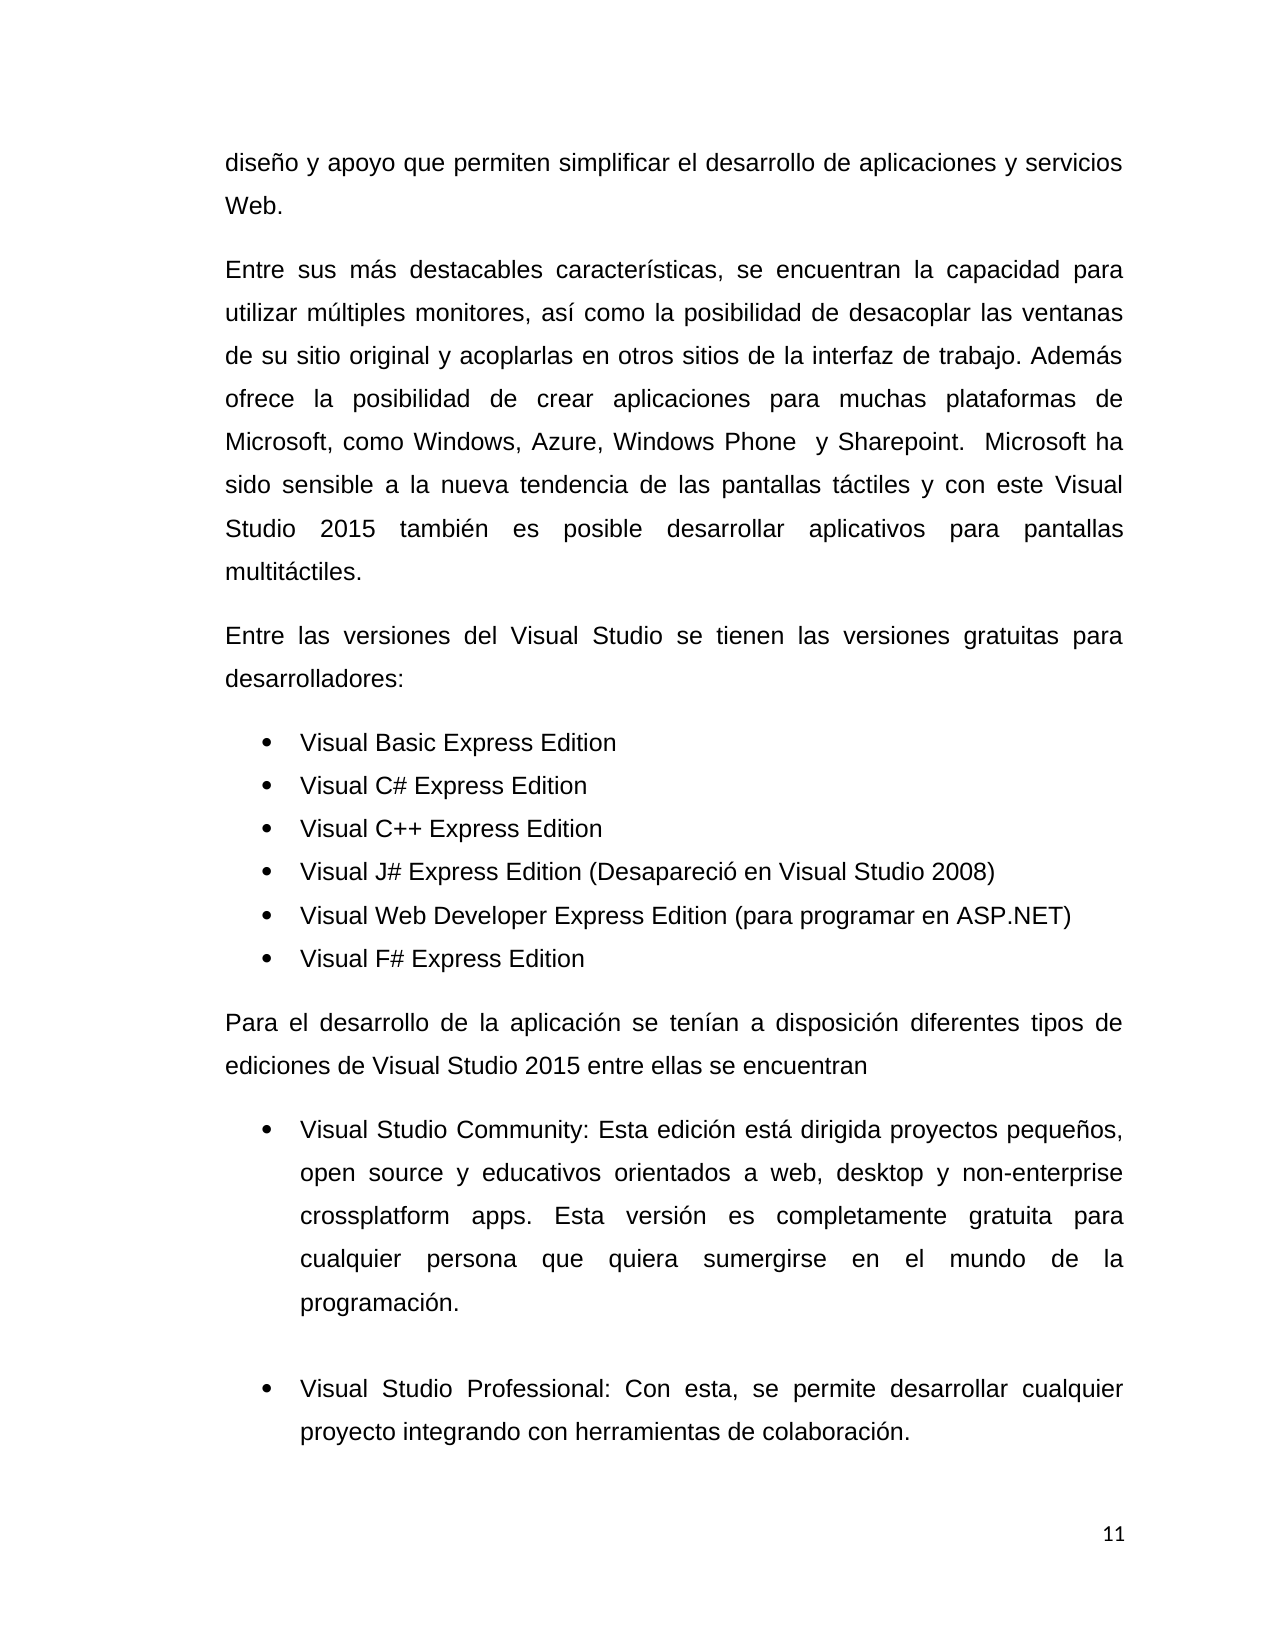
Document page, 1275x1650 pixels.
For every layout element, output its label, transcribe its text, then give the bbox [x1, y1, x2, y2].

list Visual Basic Express Edition [262, 728, 1125, 757]
list Visual C# Express Edition [262, 771, 1125, 800]
text Para el desarrollo de la aplicación se tenían a disposición diferentes tipos de ediciones de Visual Studio 2015 entre ellas se encuentran [225, 1008, 1125, 1080]
list Visual C++ Express Edition [262, 814, 1125, 843]
list Visual Studio Community: Esta edición está dirigida proyectos pequeños, open source y educativos orientados a web, desktop y non-enterprise crossplatform apps. Esta versión es completamente gratuita para cualquier persona que quiera sumergirse en el mundo de la programación. [262, 1115, 1125, 1316]
text Entre las versiones del Visual Studio se tienen las versiones gratuitas para desarrolladores: [225, 621, 1125, 692]
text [225, 148, 1125, 219]
list Visual Studio Professional: Con esta, se permite desarrollar cualquier proyecto integrando con herramientas de colaboración. [262, 1374, 1125, 1446]
text Entre sus más destacables características, se encuentran la capacidad para utilizar múltiples monitores, así como la posibilidad de desacoplar las ventanas de su sitio original y acoplarlas en otros sitios de la interfaz de trabajo. Además ofrece la posibilidad de crear aplicaciones para muchas plataformas de Microsoft, como Windows, Azure, Windows Phone y Sharepoint. Microsoft ha sido sensible a la nueva tendencia de las pantallas táctiles y con este Visual Studio 2015 también es posible desarrollar aplicativos para pantallas multitáctiles. [225, 255, 1125, 585]
list Visual Web Developer Express Edition (para programar en ASP.NET) [262, 901, 1125, 929]
list Visual F# Express Edition [262, 944, 1125, 973]
list Visual J# Express Edition (Desapareció en Visual Studio 2008) [262, 857, 1125, 886]
